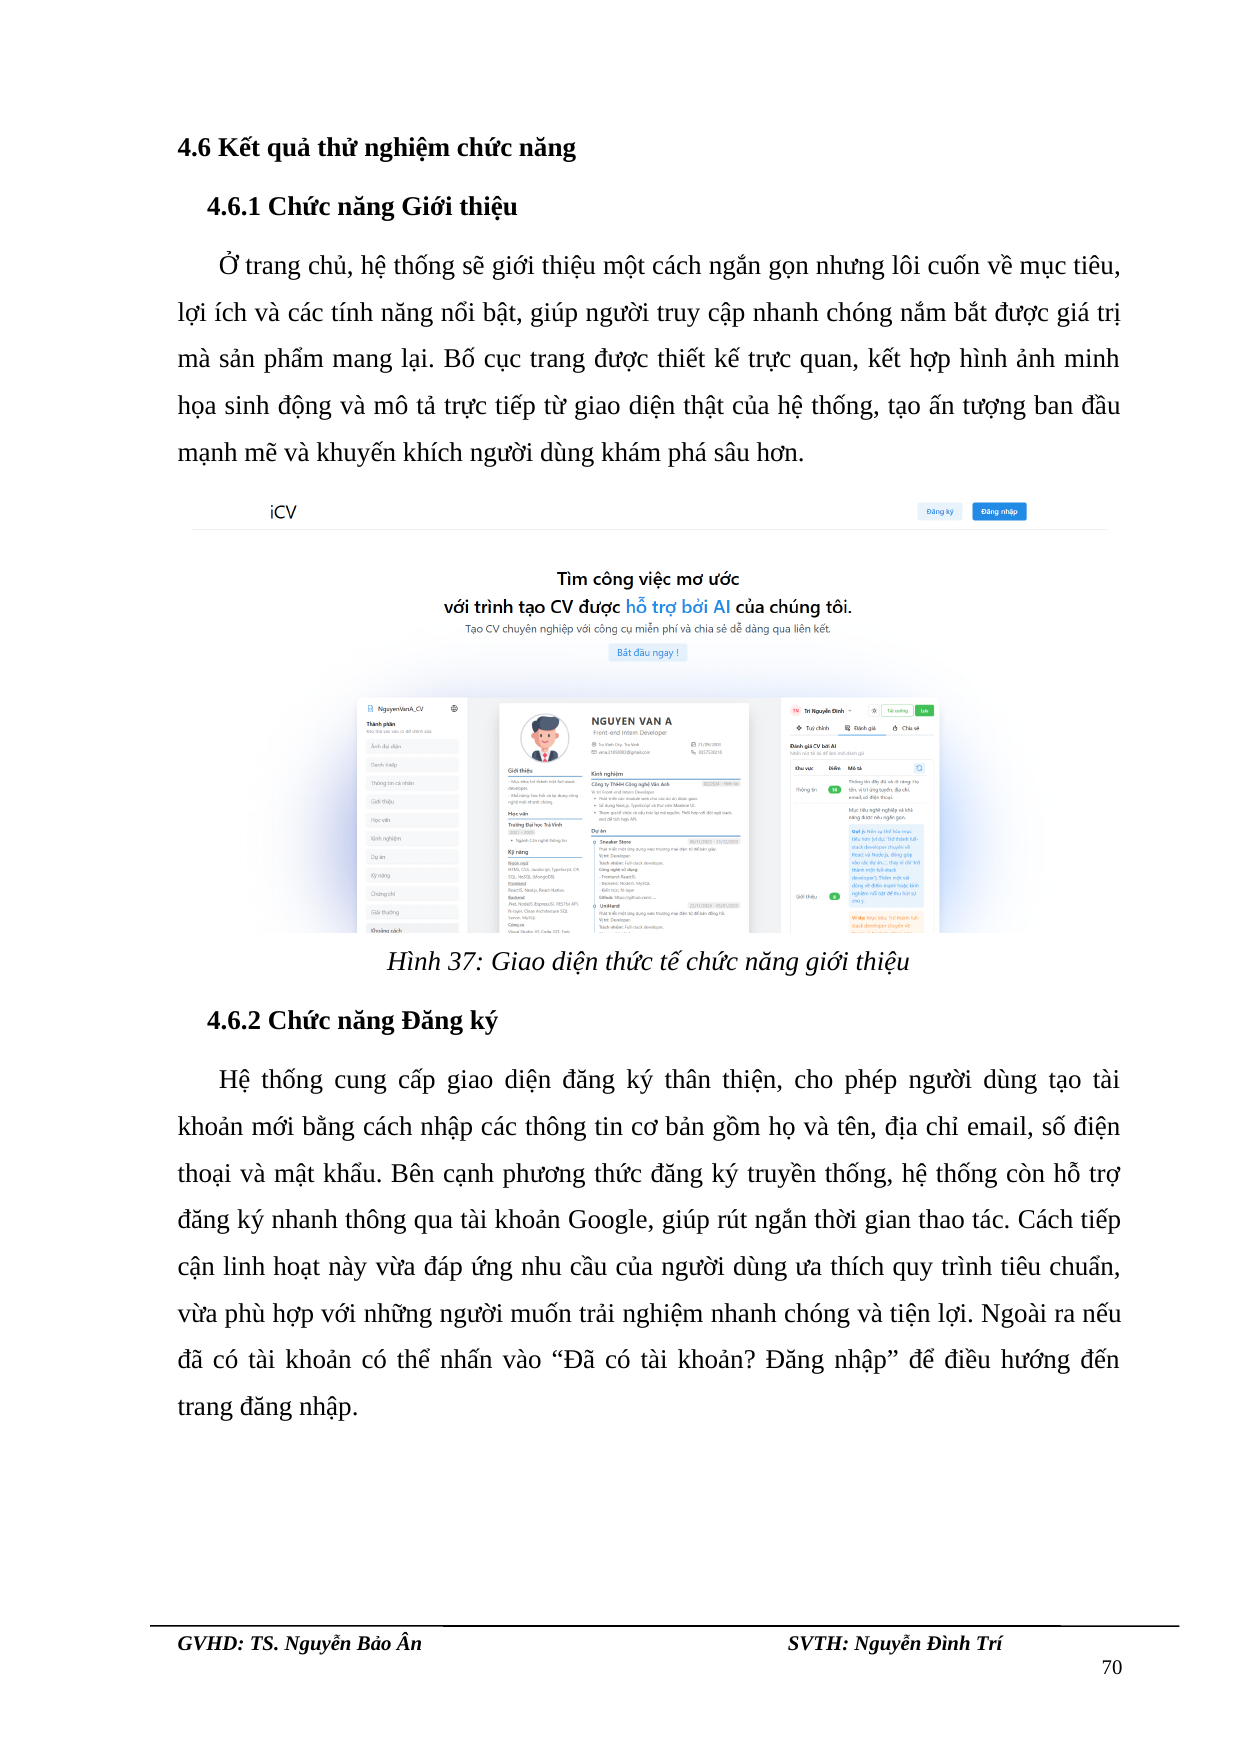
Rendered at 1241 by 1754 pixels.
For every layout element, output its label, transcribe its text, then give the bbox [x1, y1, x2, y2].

subtitle Chức năng Giới thiệu [207, 190, 1122, 221]
picture [192, 494, 1108, 933]
text Hình 37: Giao diện thức tế chức năng giới thiệu [177, 945, 1122, 976]
text Hệ thống cung cấp giao diện đăng ký thân thiện, cho phép người dùng tạo tài khoản mới bằng cách nhập các thông tin cơ bản gồm họ và tên, địa chỉ email, số điện thoại và mật khẩu. Bên cạnh phương thức đăng ký truyền thống, hệ thống còn hỗ trợ đăng ký nhanh thông qua tài khoản Google, giúp rút ngắn thời gian thao tác. Cách tiếp cận linh hoạt này vừa đáp ứng nhu cầu của người dùng ưa thích quy trình tiêu chuẩn, vừa phù hợp với những người muốn trải nghiệm nhanh chóng và tiện lợi. Ngoài ra nếu đã có tài khoản có thể nhấn vào “Đã có tài khoản? Đăng nhập” để điều hướng đến trang đăng nhập. [177, 1063, 1122, 1421]
subtitle Kết quả thử nghiệm chức năng [177, 131, 1122, 162]
subtitle Chức năng Đăng ký [207, 1004, 1122, 1035]
text Ở trang chủ, hệ thống sẽ giới thiệu một cách ngắn gọn nhưng lôi cuốn về mục tiêu, lợi ích và các tính năng nổi bật, giúp người truy cập nhanh chóng nắm bắt được giá trị mà sản phẩm mang lại. Bố cục trang được thiết kế trực quan, kết hợp hình ảnh minh họa sinh động và mô tả trực tiếp từ giao diện thật của hệ thống, tạo ấn tượng ban đầu mạnh mẽ và khuyến khích người dùng khám phá sâu hơn. [177, 249, 1122, 467]
